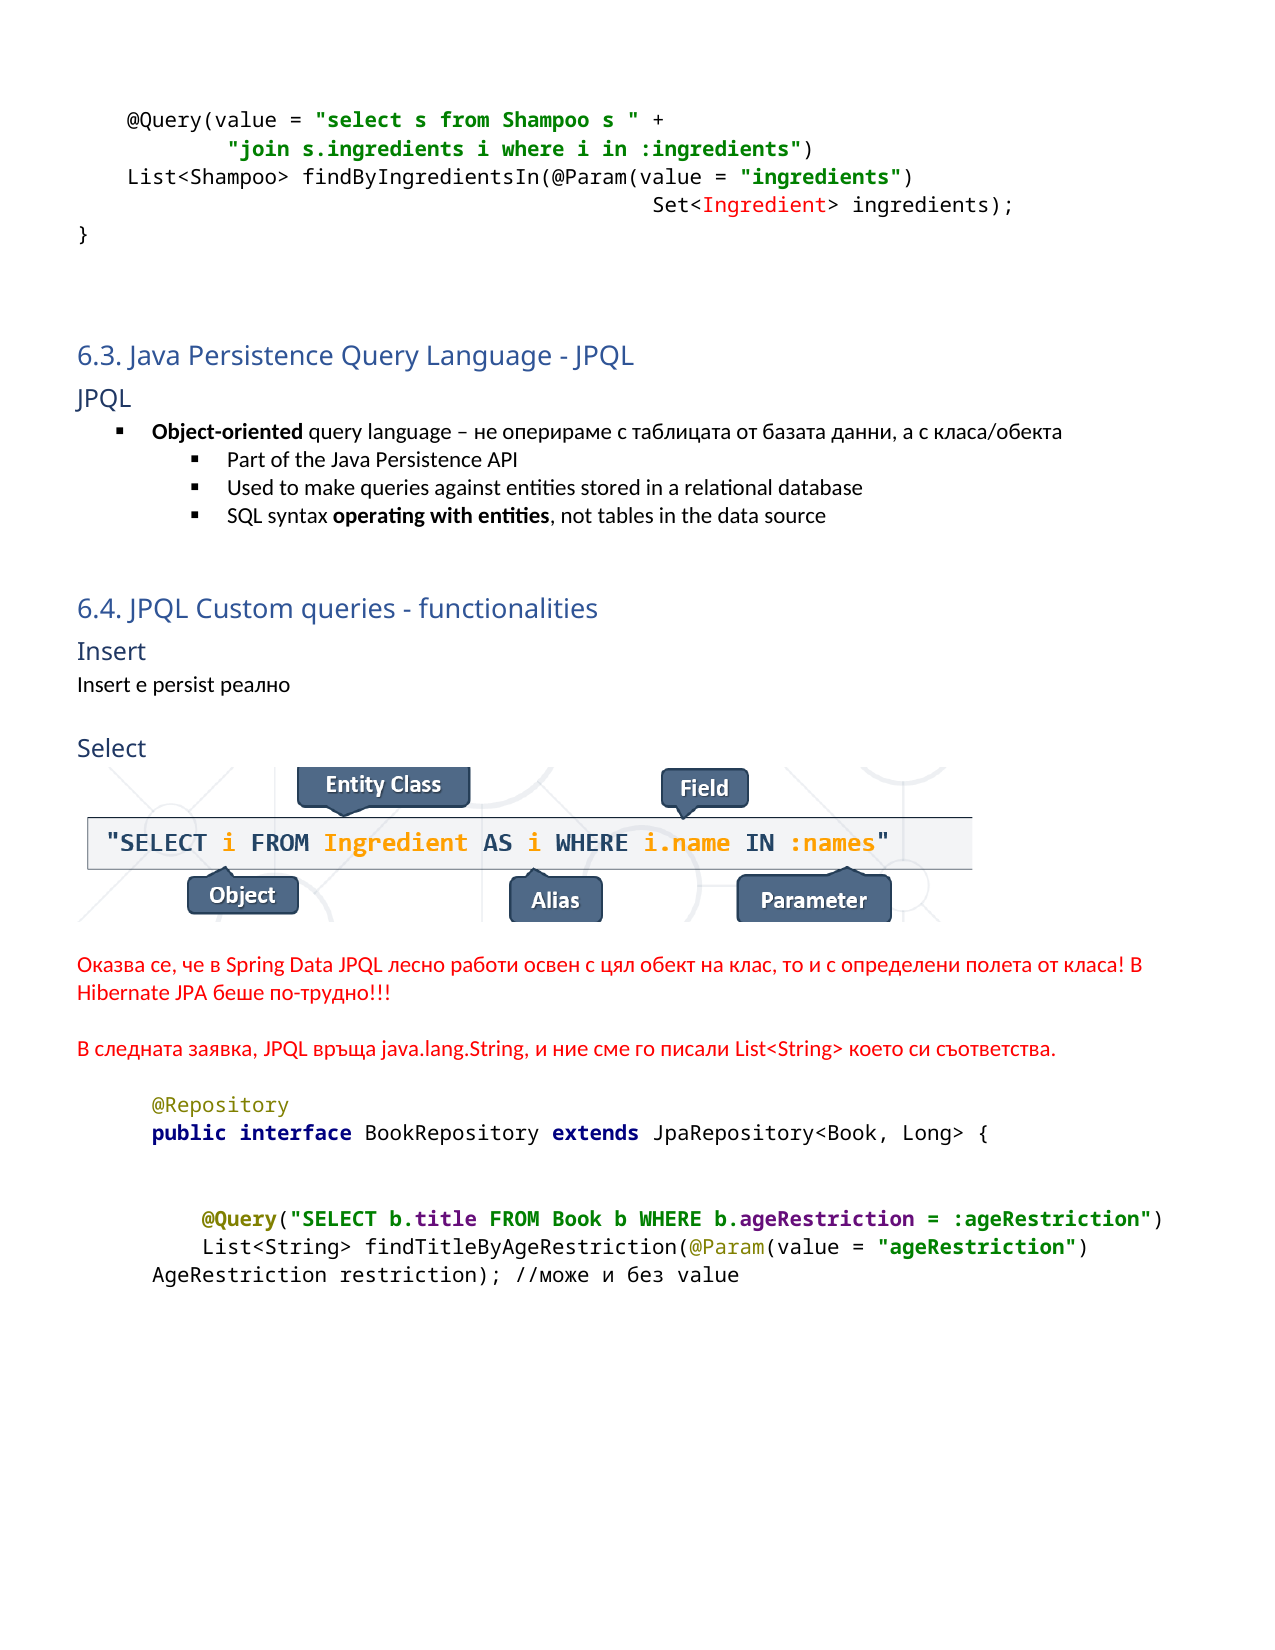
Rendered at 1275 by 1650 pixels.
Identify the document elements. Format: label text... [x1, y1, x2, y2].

subtitle JPQL [77, 380, 1198, 414]
text @Repository public interface BookRepository extends JpaRepository<Book, Long> { @Query("SELECT b.title FROM Book b WHERE b.ageRestriction = :ageRestriction") List<String> findTitleByAgeRestriction(@Param(value = "ageRestriction") AgeRestriction restriction); //може и без value [152, 1090, 1198, 1289]
text Insert e persist реално [77, 670, 1198, 698]
text Оказва се, че в Spring Data JPQL лесно работи освен с цял обект на клас, то и с определени полета от класа! В Hibernate JPA беше по-трудно!!! [77, 950, 1198, 1006]
list Part of the Java Persistence API [189, 445, 1198, 473]
list SQL syntax operating with entities, not tables in the data source [189, 501, 1198, 529]
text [77, 77, 1198, 247]
subtitle 6.3. Java Persistence Query Language - JPQL [77, 336, 1198, 373]
subtitle Insert [77, 633, 1198, 667]
subtitle Select [77, 730, 1198, 764]
text В следната заявка, JPQL връща java.lang.String, и ние сме го писали List<String> което си съответства. [77, 1034, 1198, 1062]
list Object-oriented query language – не оперираме с таблицата от базата данни, а с класа/обекта [114, 417, 1198, 445]
subtitle 6.4. JPQL Custom queries - functionalities [77, 589, 1198, 626]
list Used to make queries against entities stored in a relational database [189, 473, 1198, 501]
picture [76, 767, 973, 922]
